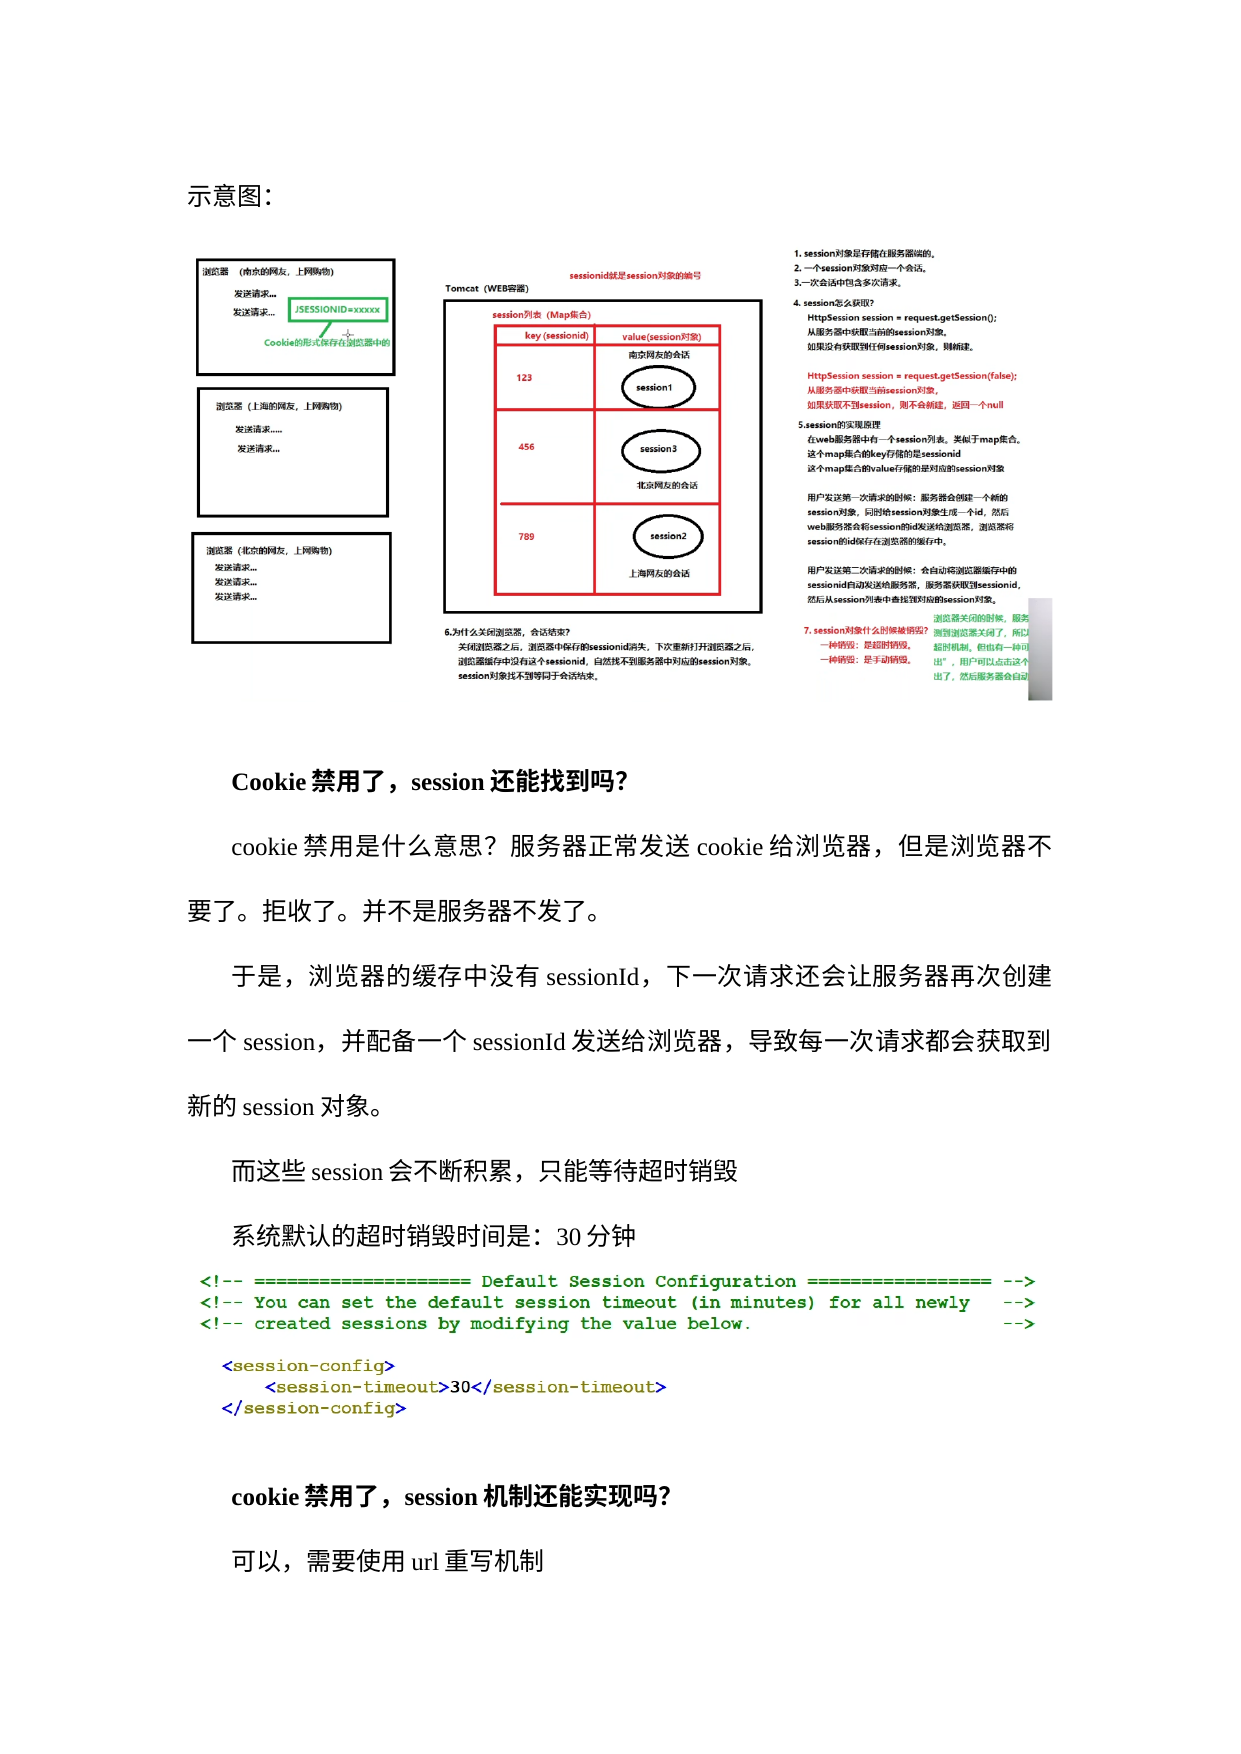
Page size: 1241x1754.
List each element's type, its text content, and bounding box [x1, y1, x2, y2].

picture [188, 1267, 1053, 1421]
text cookie禁用是什么意思？服务器正常发送cookie给浏览器，但是浏览器不要了。拒收了。并不是服务器不发了。 [187, 812, 1053, 942]
text 示意图： [187, 162, 1053, 227]
picture [188, 227, 1053, 702]
text 而这些session会不断积累，只能等待超时销毁 [187, 1137, 1053, 1202]
text 于是，浏览器的缓存中没有sessionId，下一次请求还会让服务器再次创建一个session，并配备一个sessionId发送给浏览器，导致每一次请求都会获取到新的session对象。 [187, 942, 1053, 1137]
text 系统默认的超时销毁时间是：30分钟 [187, 1202, 1053, 1267]
text cookie禁用了，session机制还能实现吗？ [187, 1462, 1053, 1527]
text Cookie禁用了，session还能找到吗？ [187, 747, 1053, 812]
text 可以，需要使用url重写机制 [187, 1527, 1053, 1592]
